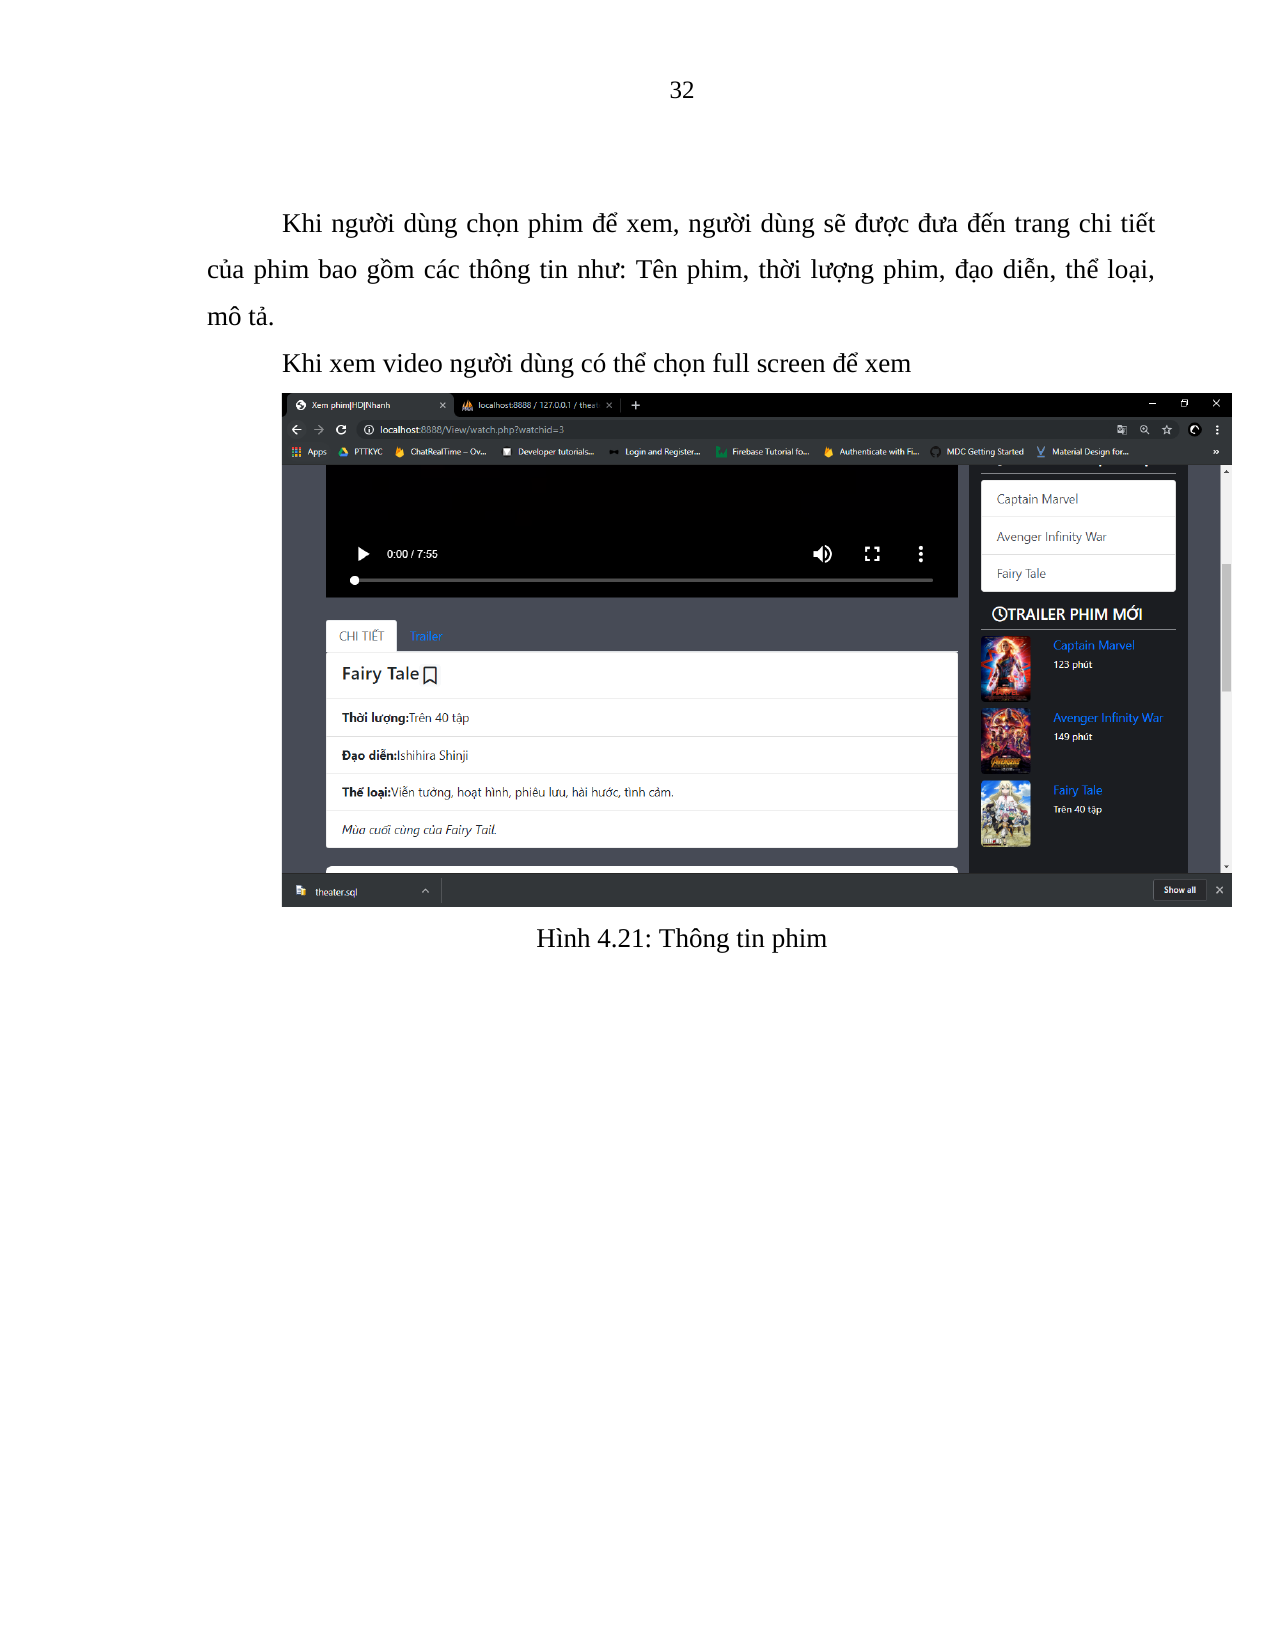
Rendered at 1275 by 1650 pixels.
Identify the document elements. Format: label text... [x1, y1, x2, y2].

picture [281, 393, 1232, 907]
text Hình 4.21: Thông tin phim [207, 922, 1157, 953]
text Khi người dùng chọn phim để xem, người dùng sẽ được đưa đến trang chi tiết của phim bao gồm các thông tin như: Tên phim, thời lượng phim, đạo diễn, thể loại, mô tả. [207, 207, 1157, 331]
text Khi xem video người dùng có thể chọn full screen để xem [207, 347, 1157, 378]
